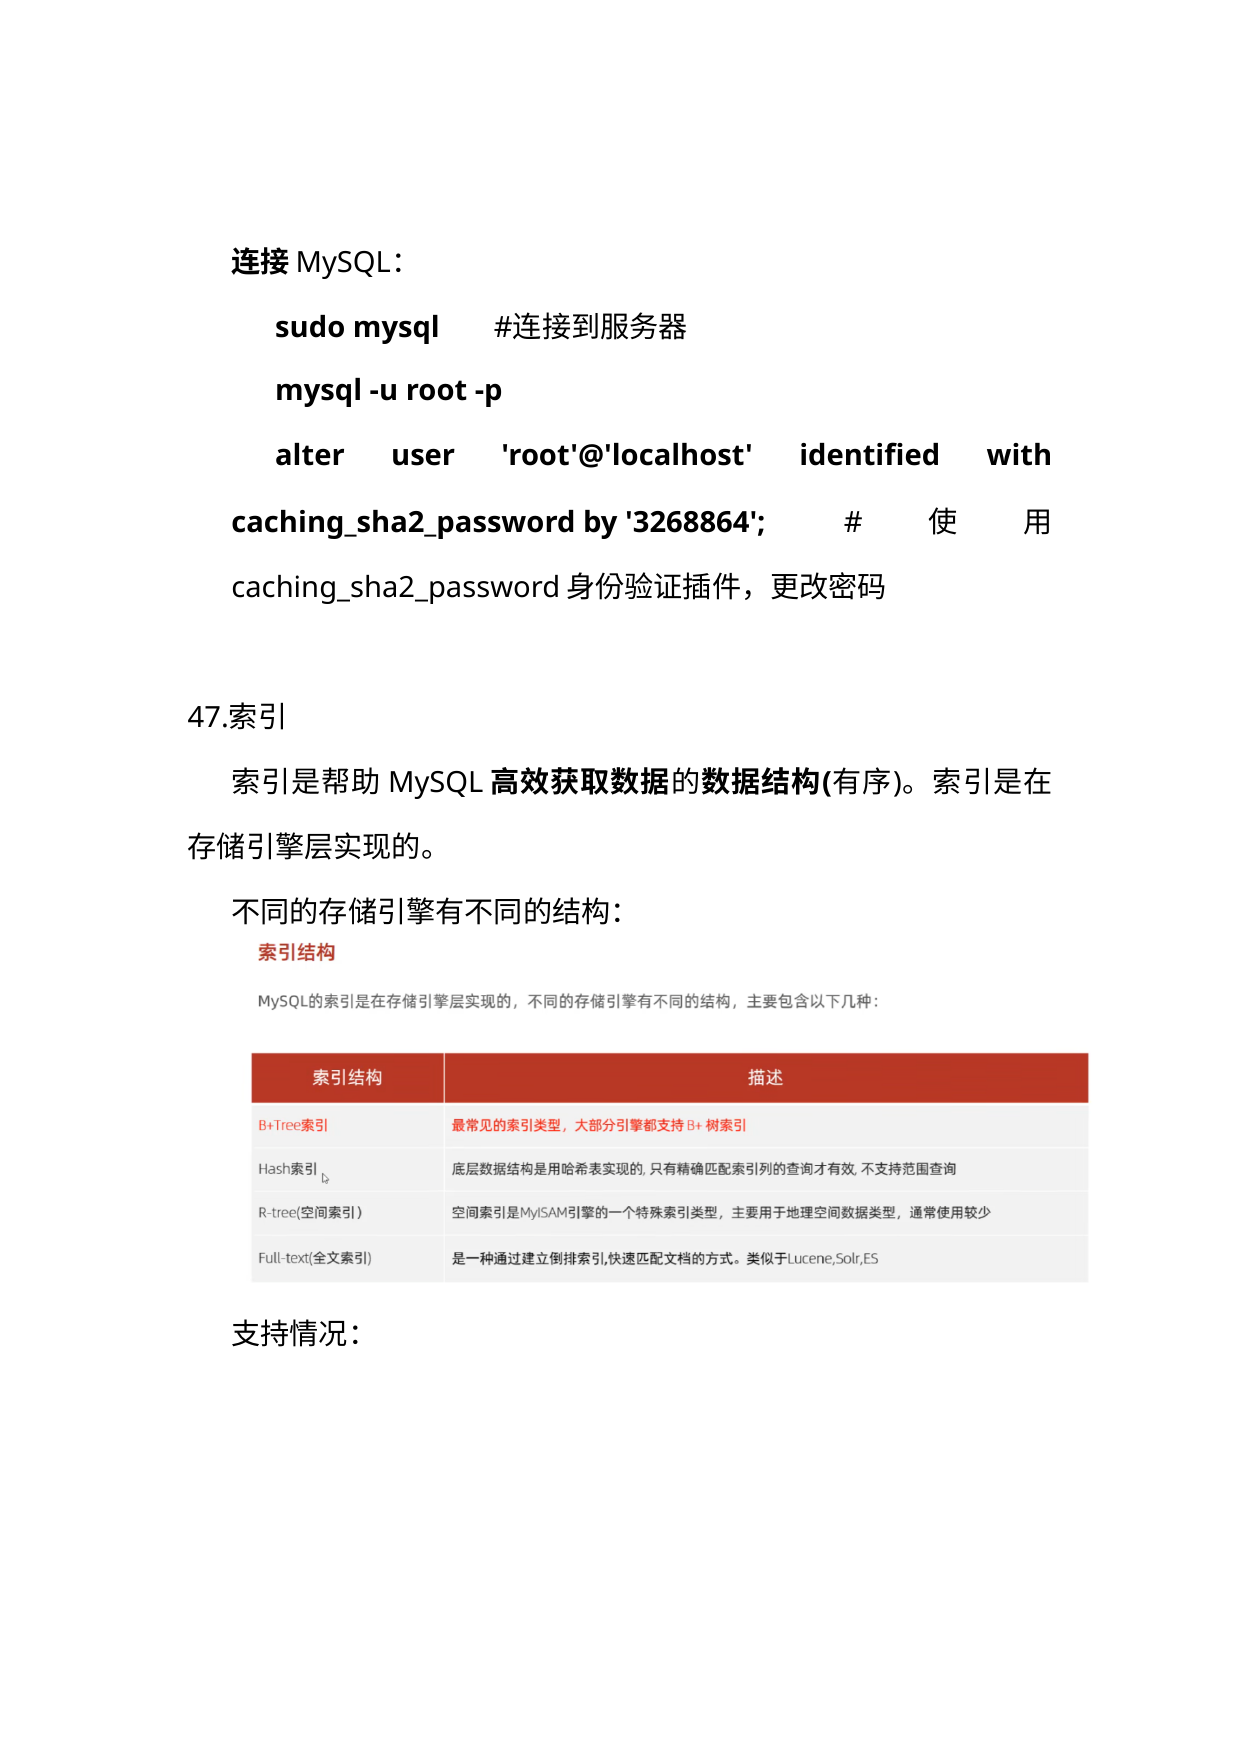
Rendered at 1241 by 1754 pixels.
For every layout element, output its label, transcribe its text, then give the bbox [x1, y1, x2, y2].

list 索引是帮助MySQL高效获取数据的数据结构(有序)。索引是在存储引擎层实现的。 [187, 747, 1053, 877]
list 连接MySQL： [187, 227, 1053, 292]
list mysql -u root -p [231, 357, 1053, 422]
list 支持情况： [187, 1299, 1053, 1364]
list alter user 'root'@'localhost' identified with caching_sha2_password by '3268864'; #使用caching_sha2_password身份验证插件，更改密码 [231, 422, 1053, 617]
picture [231, 942, 1097, 1287]
list sudo mysql #连接到服务器 [231, 292, 1053, 357]
list 47.索引 [187, 682, 1053, 747]
list 不同的存储引擎有不同的结构： [187, 877, 1053, 942]
